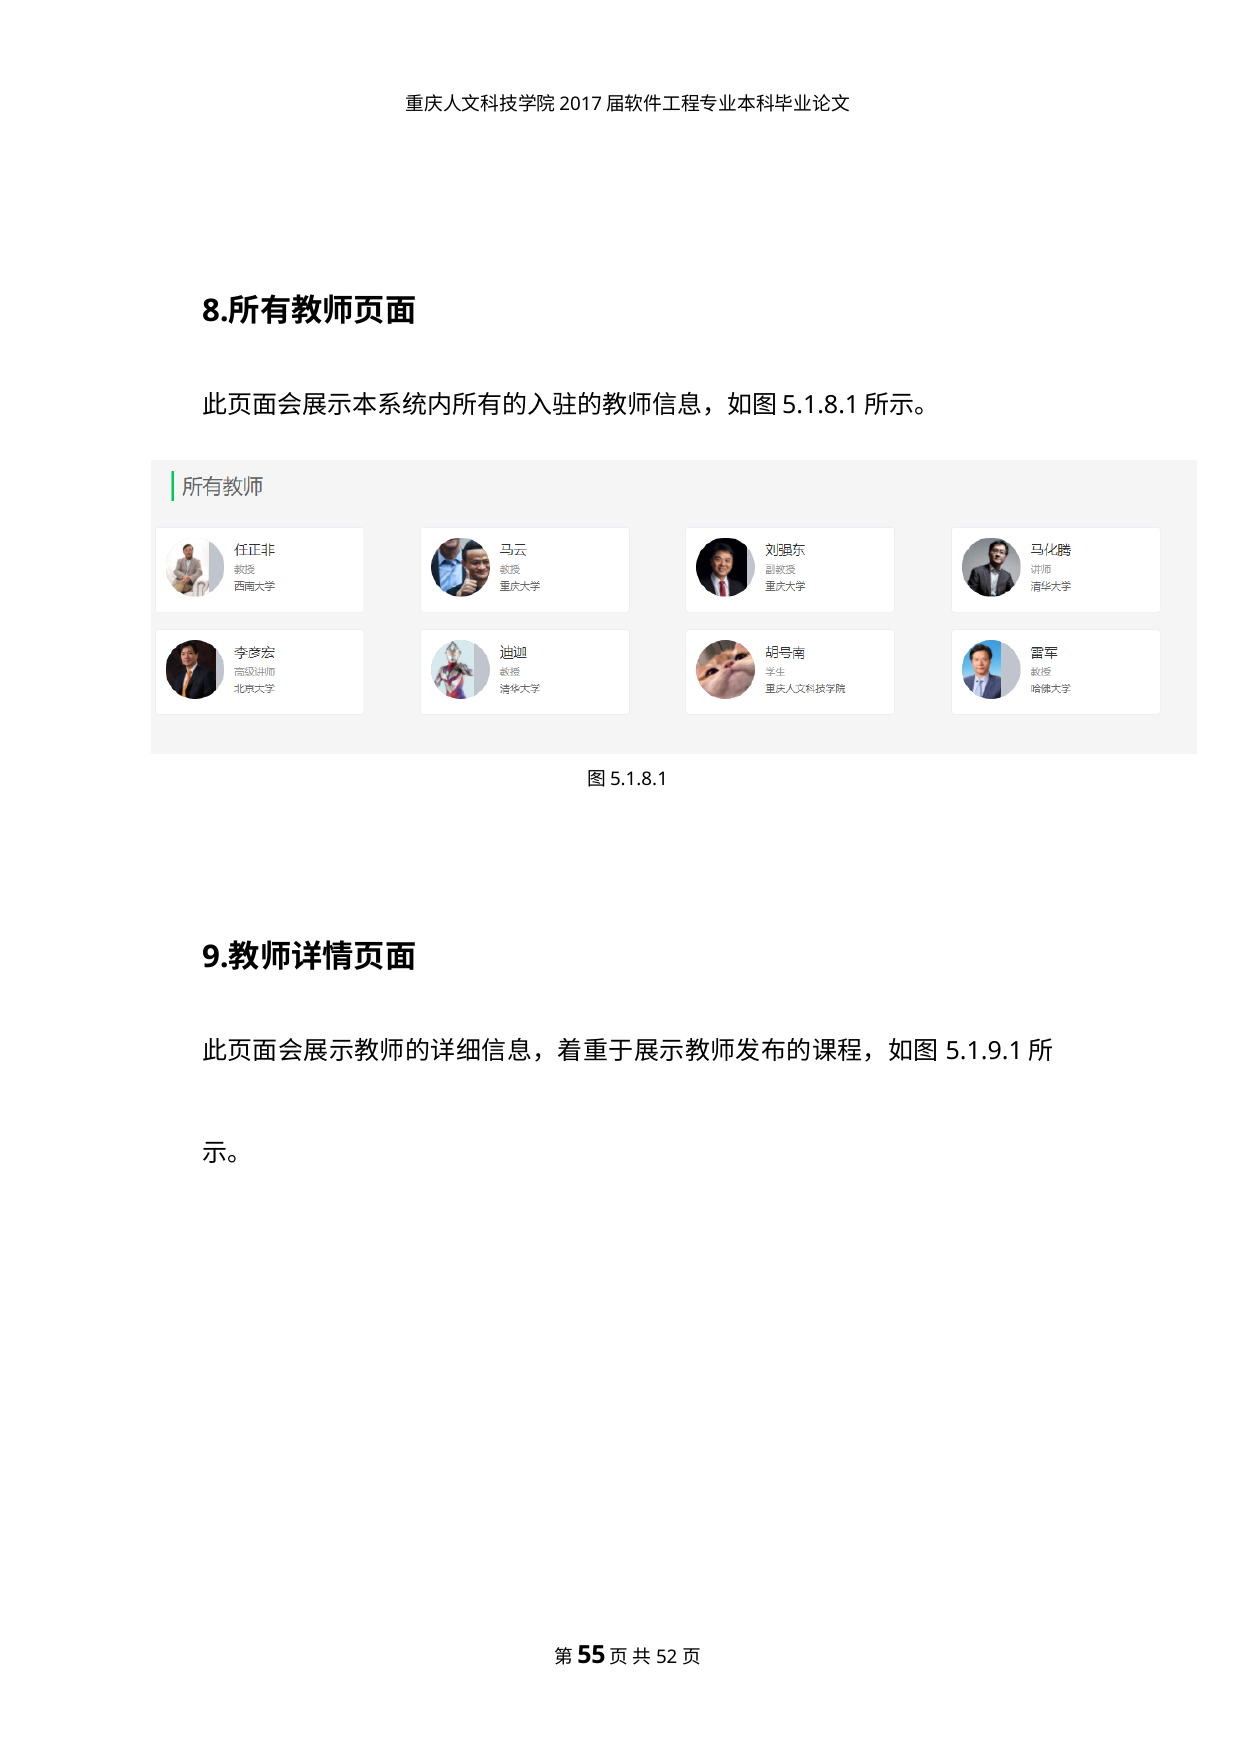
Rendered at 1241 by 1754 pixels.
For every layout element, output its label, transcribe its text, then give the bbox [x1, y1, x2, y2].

subtitle 8.所有教师页面 [202, 274, 1053, 342]
picture [151, 460, 1197, 754]
text 此页面会展示教师的详细信息，着重于展示教师发布的课程，如图5.1.9.1所示。 [202, 1015, 1053, 1184]
text 图5.1.8.1 [202, 760, 1053, 794]
subtitle 9.教师详情页面 [202, 920, 1053, 988]
text 此页面会展示本系统内所有的入驻的教师信息，如图5.1.8.1所示。 [202, 369, 1053, 437]
